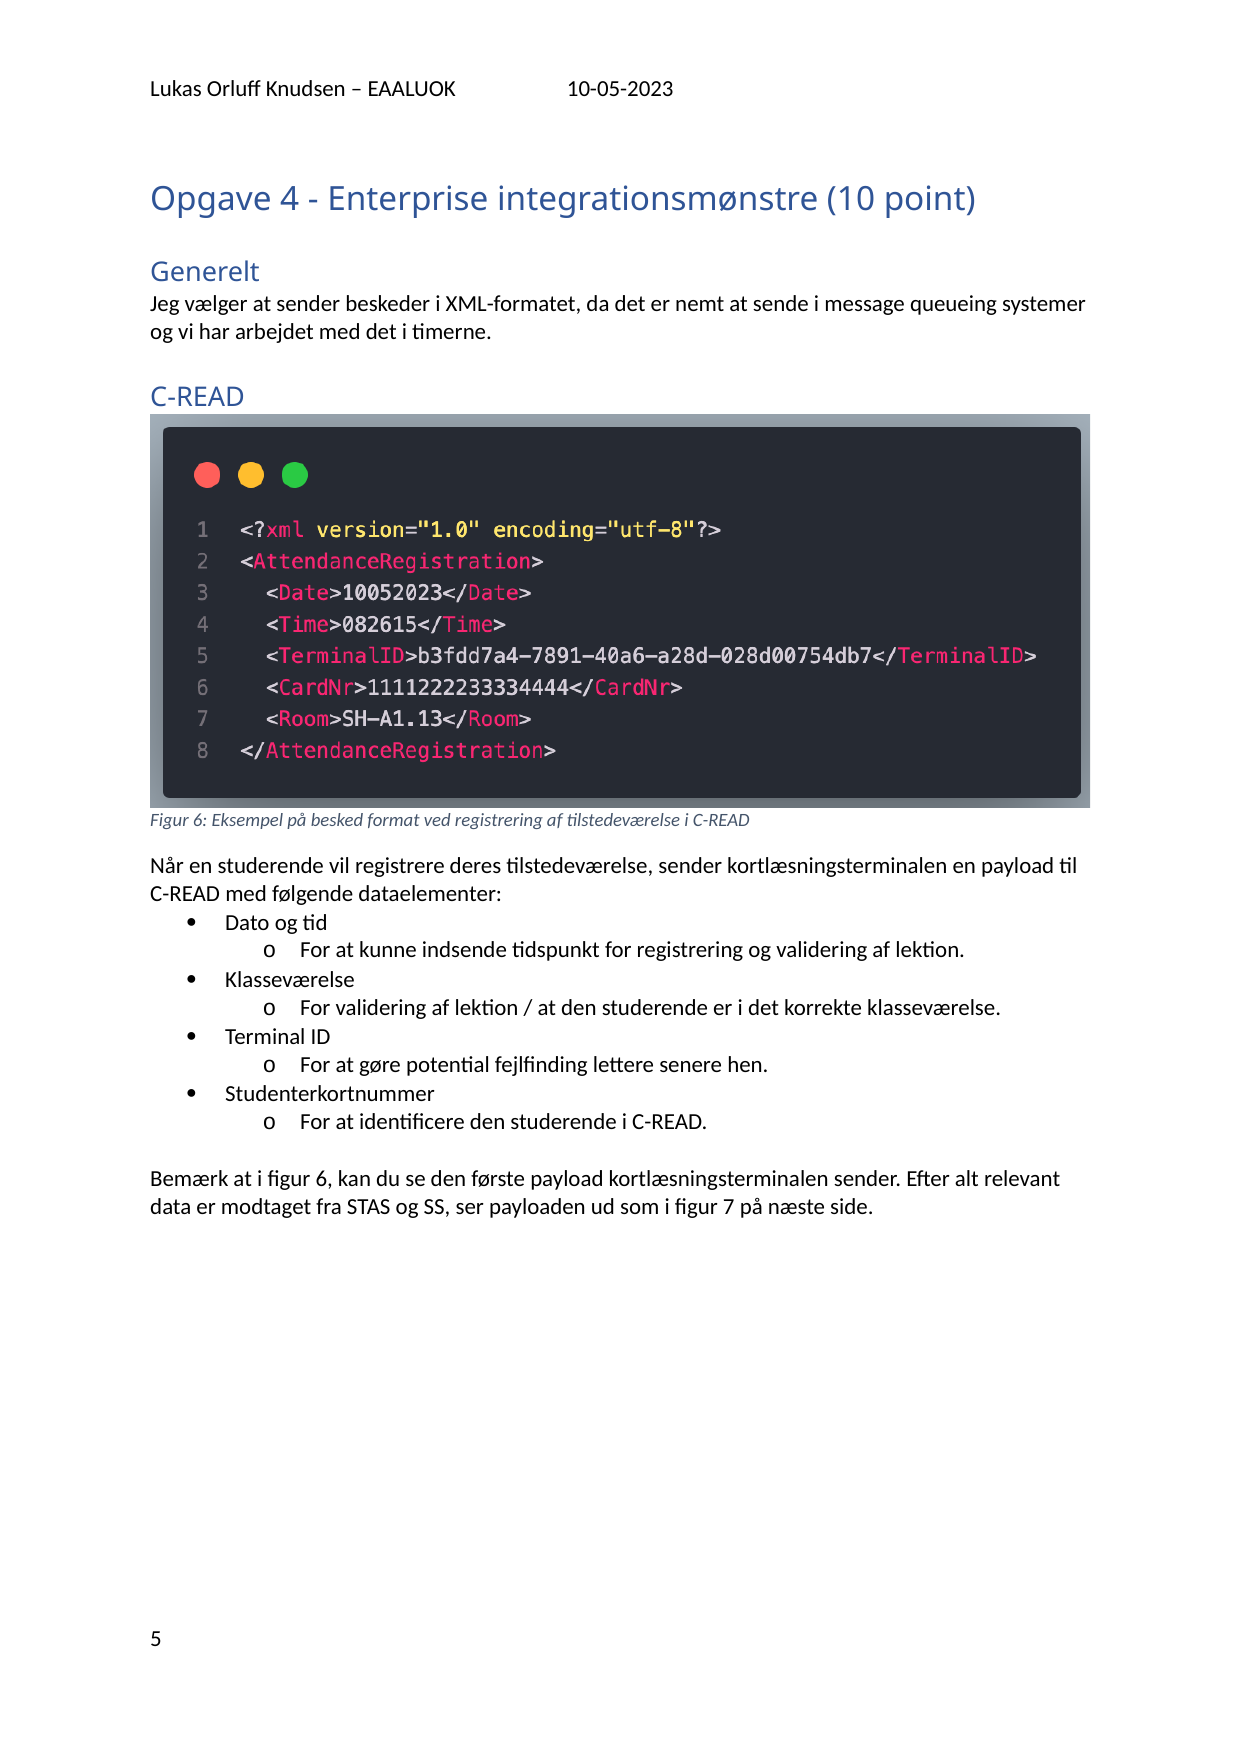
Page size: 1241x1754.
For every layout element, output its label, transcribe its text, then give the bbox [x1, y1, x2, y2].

subtitle Generelt [150, 253, 1090, 289]
list Studenterkortnummer [187, 1079, 1090, 1107]
text Jeg vælger at sender beskeder i XML-formatet, da det er nemt at sende i message queueing systemer og vi har arbejdet med det i timerne. [150, 289, 1090, 346]
text Figur 6: Eksempel på besked format ved registrering af tilstedeværelse i C-READ [150, 808, 1090, 831]
list For at kunne indsende tidspunkt for registrering og validering af lektion. [262, 936, 1090, 965]
list Terminal ID [187, 1022, 1090, 1050]
subtitle C-READ [150, 378, 1090, 414]
list For at gøre potential fejlfinding lettere senere hen. [262, 1050, 1090, 1079]
list For at identificere den studerende i C-READ. [262, 1107, 1090, 1136]
text Bemærk at i figur 6, kan du se den første payload kortlæsningsterminalen sender. Efter alt relevant data er modtaget fra STAS og SS, ser payloaden ud som i figur 7 på næste side. [150, 1164, 1090, 1220]
subtitle Opgave 4 - Enterprise integrationsmønstre (10 point) [150, 175, 1090, 220]
list For validering af lektion / at den studerende er i det korrekte klasseværelse. [262, 993, 1090, 1022]
list Dato og tid [187, 908, 1090, 936]
picture [150, 414, 1091, 808]
text Når en studerende vil registrere deres tilstedeværelse, sender kortlæsningsterminalen en payload til C-READ med følgende dataelementer: [150, 852, 1090, 908]
list Klasseværelse [187, 965, 1090, 993]
